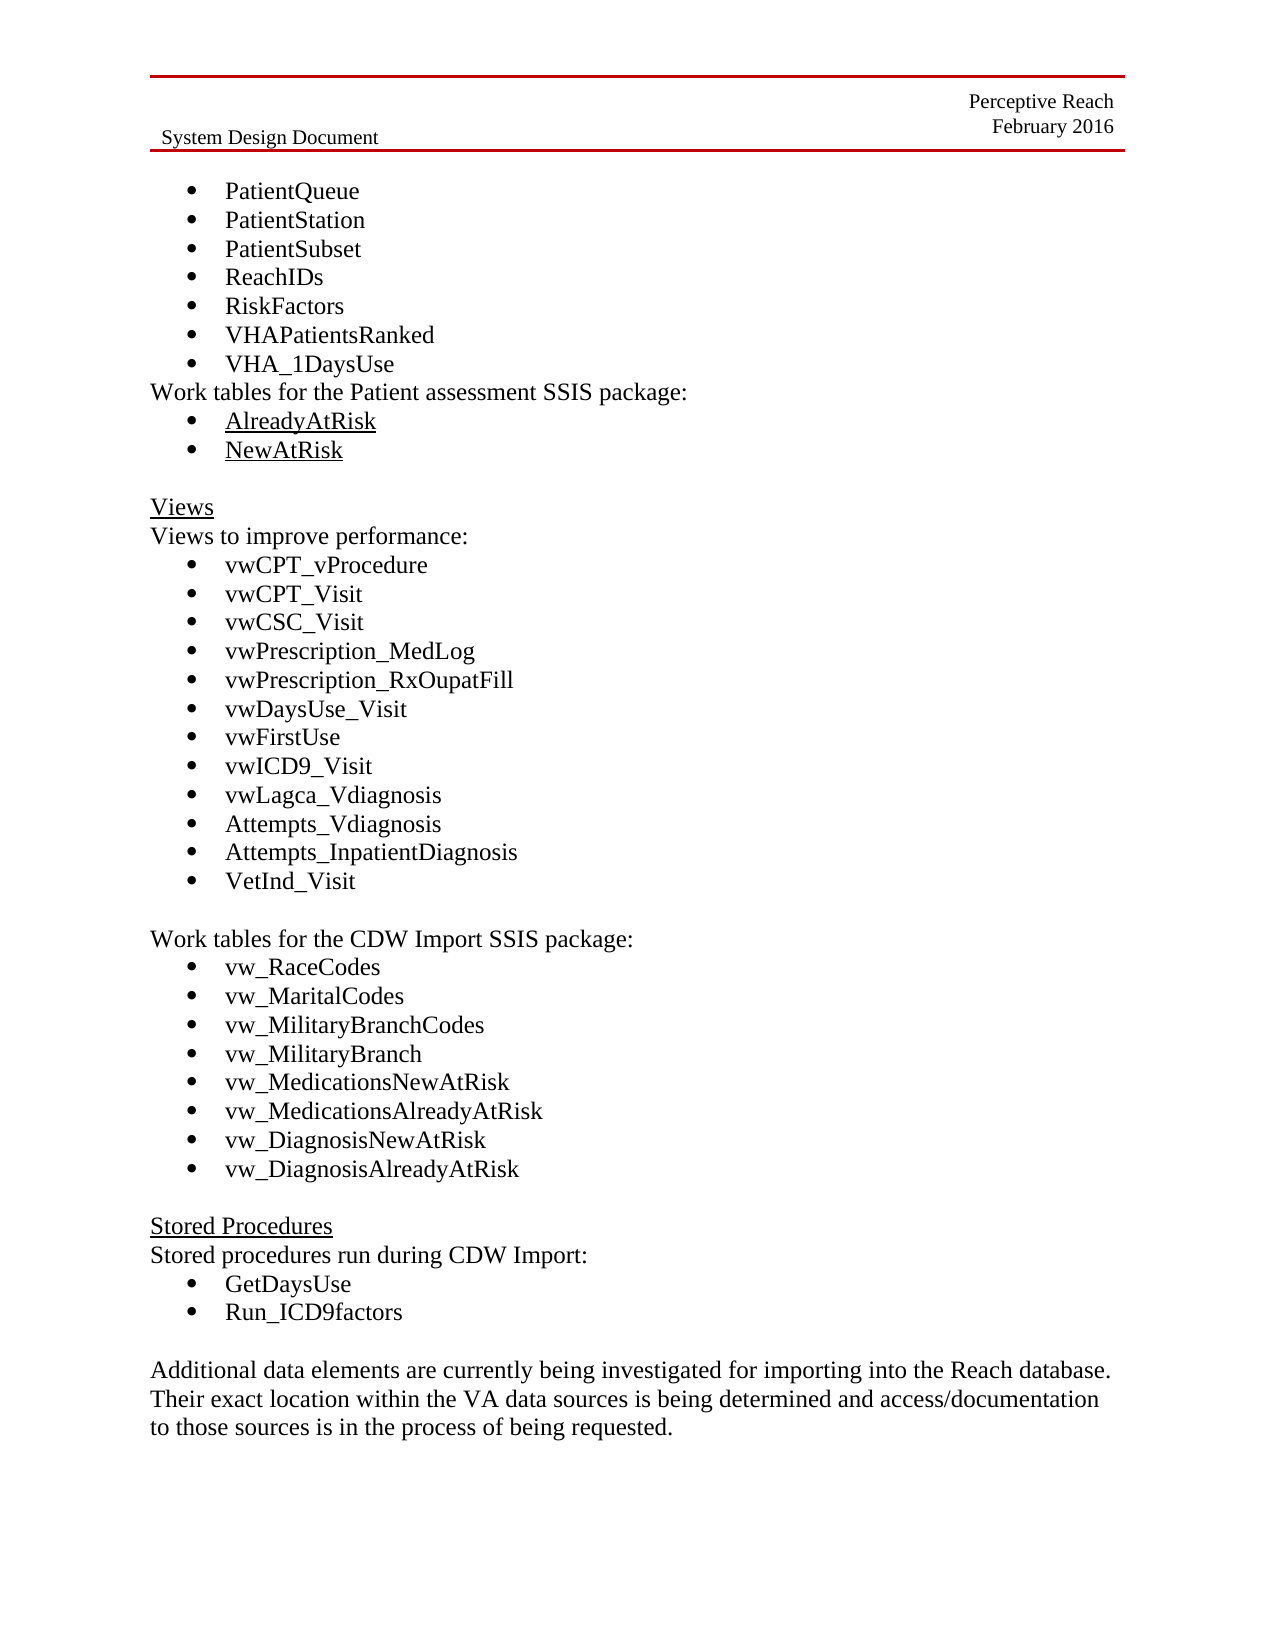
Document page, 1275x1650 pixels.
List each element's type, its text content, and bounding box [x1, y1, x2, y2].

list vwFirstUse [187, 722, 1125, 751]
list NewAtRisk [187, 435, 1125, 464]
list vw_MedicationsAlreadyAtRisk [187, 1096, 1125, 1125]
list PatientQueue [187, 176, 1125, 205]
list GetDaysUse [187, 1269, 1125, 1297]
list vwLagca_Vdiagnosis [187, 780, 1125, 809]
list VHAPatientsRanked [187, 320, 1125, 349]
list PatientSubset [187, 234, 1125, 262]
list vwICD9_Visit [187, 751, 1125, 780]
list VHA_1DaysUse [187, 349, 1125, 377]
list VetInd_Visit [187, 866, 1125, 895]
text Additional data elements are currently being investigated for importing into the Reach database. Their exact location within the VA data sources is being determined and access/documentation to those sources is in the process of being requested. [150, 1355, 1125, 1441]
text Work tables for the CDW Import SSIS package: [150, 924, 1125, 952]
list vw_MilitaryBranch [187, 1039, 1125, 1067]
list Attempts_Vdiagnosis [187, 809, 1125, 837]
list vwPrescription_MedLog [187, 636, 1125, 665]
list vw_DiagnosisAlreadyAtRisk [187, 1154, 1125, 1182]
text Views [150, 492, 1125, 521]
list PatientStation [187, 205, 1125, 234]
text Views to improve performance: [150, 521, 1125, 550]
list vw_RaceCodes [187, 952, 1125, 981]
list vwCPT_vProcedure [187, 550, 1125, 579]
list vwDaysUse_Visit [187, 694, 1125, 722]
list vwCPT_Visit [187, 579, 1125, 607]
list vwCSC_Visit [187, 607, 1125, 636]
list ReachIDs [187, 262, 1125, 291]
list Run_ICD9factors [187, 1297, 1125, 1326]
list Attempts_InpatientDiagnosis [187, 837, 1125, 866]
list vwPrescription_RxOupatFill [187, 665, 1125, 694]
text Stored Procedures [150, 1211, 1125, 1240]
text Work tables for the Patient assessment SSIS package: [150, 377, 1125, 406]
list vw_MilitaryBranchCodes [187, 1010, 1125, 1039]
text Stored procedures run during CDW Import: [150, 1240, 1125, 1269]
list RiskFactors [187, 291, 1125, 320]
list AlreadyAtRisk [187, 406, 1125, 435]
list vw_DiagnosisNewAtRisk [187, 1125, 1125, 1154]
list vw_MedicationsNewAtRisk [187, 1067, 1125, 1096]
list vw_MaritalCodes [187, 981, 1125, 1010]
